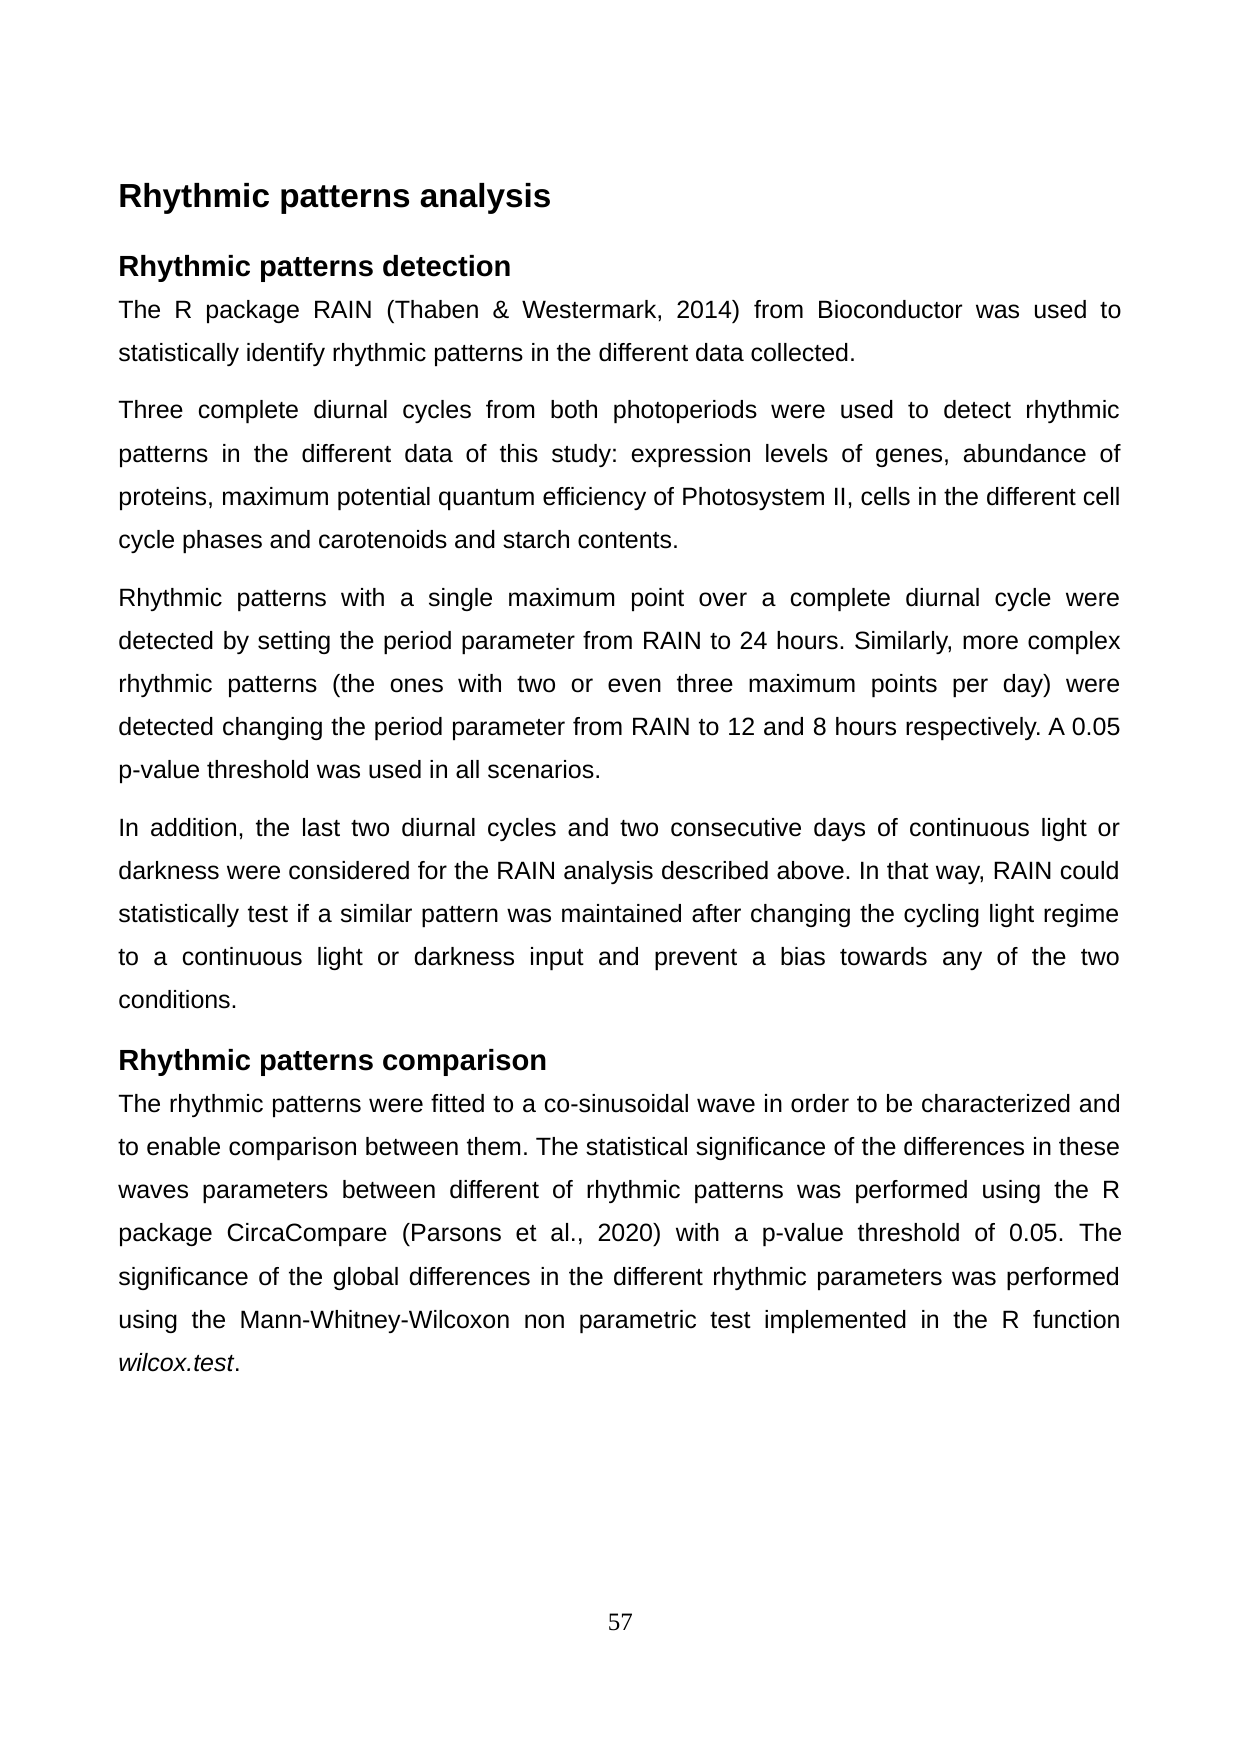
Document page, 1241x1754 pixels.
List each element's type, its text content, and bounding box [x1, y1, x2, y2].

text Three complete diurnal cycles from both photoperiods were used to detect rhythmic patterns in the different data of this study: expression levels of genes, abundance of proteins, maximum potential quantum efficiency of Photosystem II, cells in the different cell cycle phases and carotenoids and starch contents. [118, 395, 1122, 553]
subtitle Rhythmic patterns analysis [118, 176, 1122, 215]
subtitle Rhythmic patterns comparison [118, 1043, 1122, 1076]
text Rhythmic patterns with a single maximum point over a complete diurnal cycle were detected by setting the period parameter from RAIN to 24 hours. Similarly, more complex rhythmic patterns (the ones with two or even three maximum points per day) were detected changing the period parameter from RAIN to 12 and 8 hours respectively. A 0.05 p-value threshold was used in all scenarios. [118, 582, 1122, 784]
text In addition, the last two diurnal cycles and two consecutive days of continuous light or darkness were considered for the RAIN analysis described above. In that way, RAIN could statistically test if a similar pattern was maintained after changing the cycling light regime to a continuous light or darkness input and prevent a bias towards any of the two conditions. [118, 813, 1122, 1014]
subtitle Rhythmic patterns detection [118, 248, 1122, 282]
text The rhythmic patterns were fitted to a co-sinusoidal wave in order to be characterized and to enable comparison between them. The statistical significance of the differences in these waves parameters between different of rhythmic patterns was performed using the R package CircaCompare (Parsons et al., 2020)⁠ with a p-value threshold of 0.05. The significance of the global differences in the different rhythmic parameters was performed using the Mann-Whitney-Wilcoxon non parametric test implemented in the R function wilcox.test. [118, 1089, 1122, 1376]
text The R package RAIN (Thaben & Westermark, 2014)⁠ from Bioconductor was used to statistically identify rhythmic patterns in the different data collected. [118, 294, 1122, 366]
